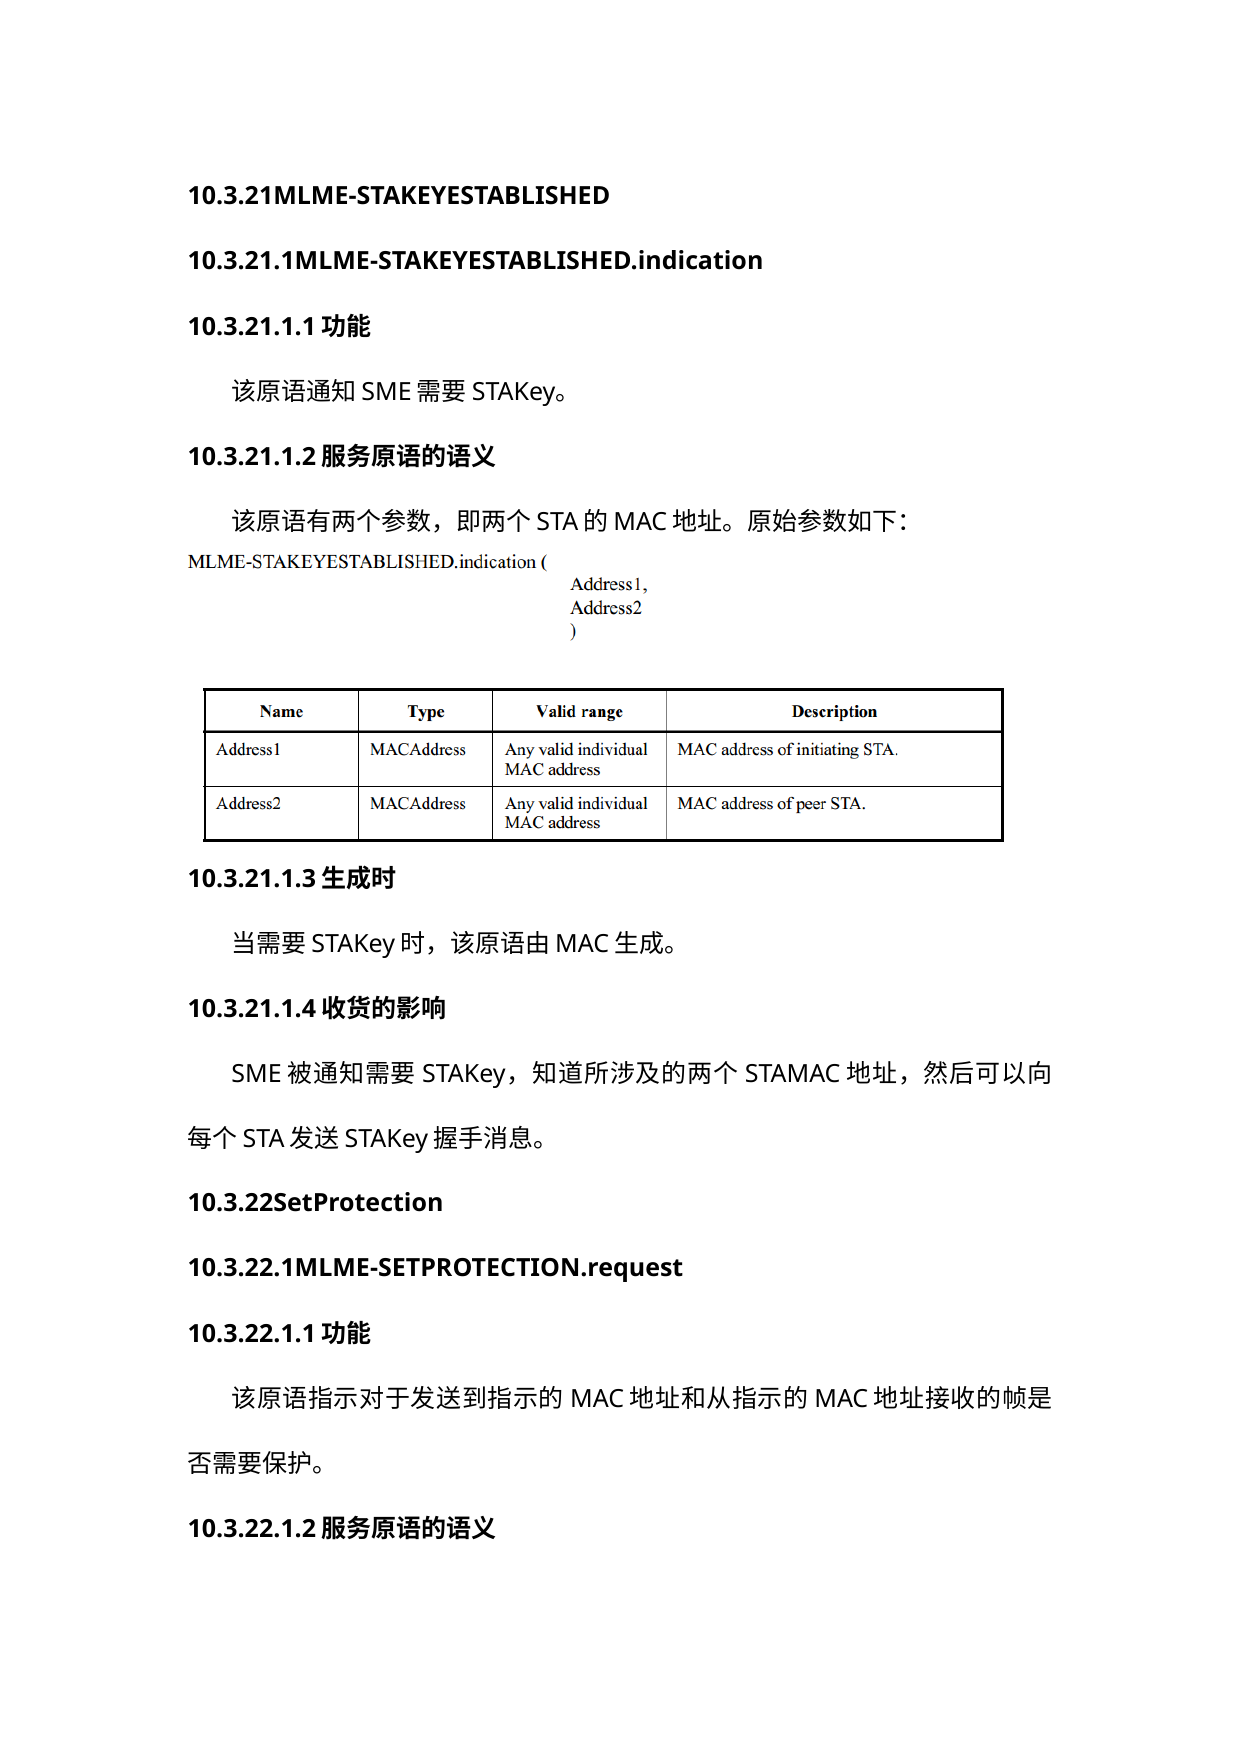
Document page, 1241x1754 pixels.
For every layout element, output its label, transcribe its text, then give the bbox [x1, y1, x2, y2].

text 10.3.21.1.4收货的影响 [187, 974, 1053, 1039]
text 10.3.21.1.1功能 [187, 292, 1053, 357]
text 10.3.21.1MLME-STAKEYESTABLISHED.indication [187, 227, 1053, 292]
text 10.3.22.1.2服务原语的语义 [187, 1494, 1053, 1559]
text 该原语指示对于发送到指示的MAC地址和从指示的MAC地址接收的帧是否需要保护。 [187, 1364, 1053, 1494]
text 10.3.21MLME-STAKEYESTABLISHED [187, 162, 1053, 227]
text 该原语有两个参数，即两个STA的MAC地址。原始参数如下： [187, 487, 1053, 552]
text SME被通知需要STAKey，知道所涉及的两个STAMAC地址，然后可以向每个STA发送STAKey握手消息。 [187, 1039, 1053, 1169]
text 10.3.22SetProtection [187, 1169, 1053, 1234]
text 当需要STAKey时，该原语由MAC生成。 [187, 909, 1053, 974]
picture [187, 552, 1053, 844]
text 10.3.22.1.1功能 [187, 1299, 1053, 1364]
text 10.3.21.1.2服务原语的语义 [187, 422, 1053, 487]
text 10.3.22.1MLME-SETPROTECTION.request [187, 1234, 1053, 1299]
text 该原语通知SME需要STAKey。 [187, 357, 1053, 422]
text 10.3.21.1.3生成时 [187, 844, 1053, 909]
